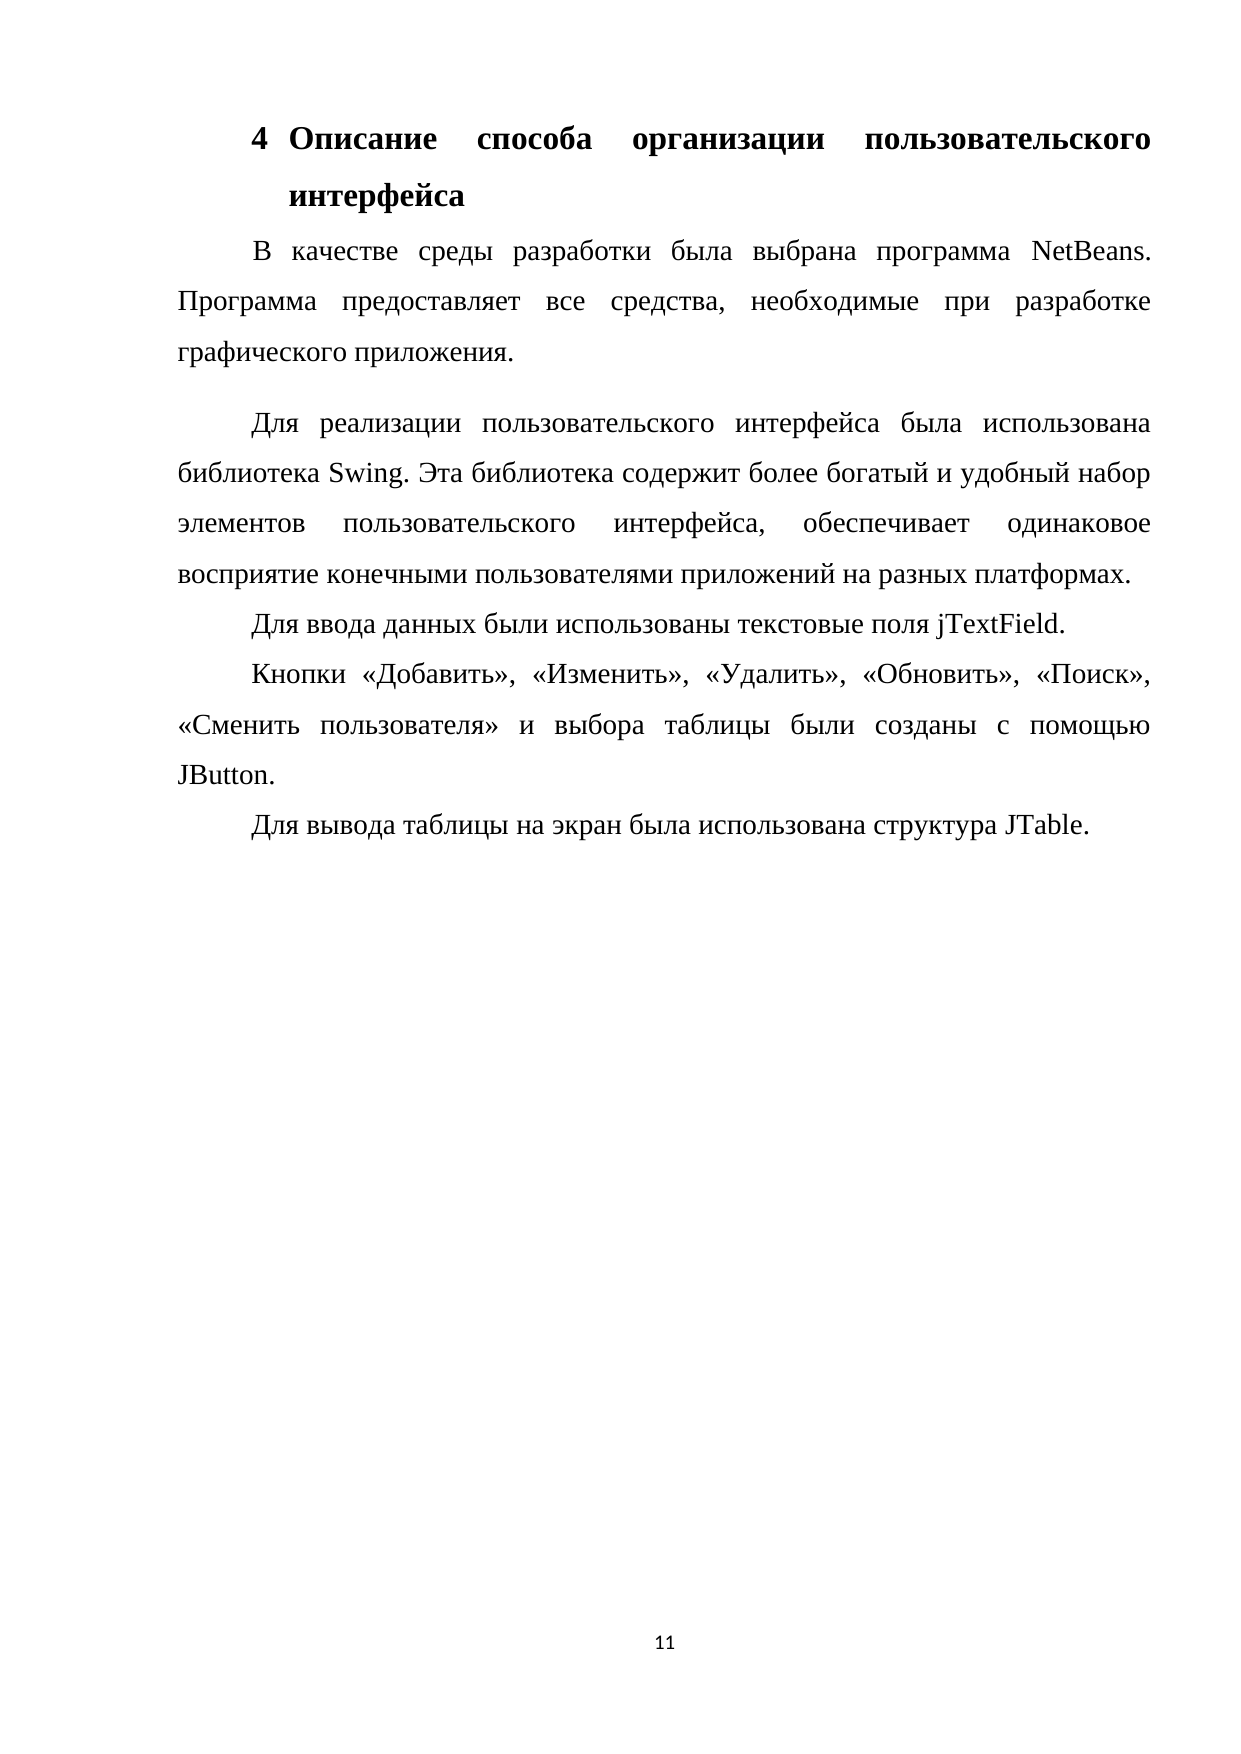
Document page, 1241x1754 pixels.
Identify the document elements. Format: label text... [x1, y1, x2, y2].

text Кнопки «Добавить», «Изменить», «Удалить», «Обновить», «Поиск», «Сменить пользователя» и выбора таблицы были созданы с помощью JButton. [177, 656, 1152, 791]
list Описание способа организации пользовательского интерфейса [251, 118, 1152, 214]
text Для ввода данных были использованы текстовые поля jTextField. [177, 606, 1152, 640]
text Для реализации пользовательского интерфейса была использована библиотека Swing. Эта библиотека содержит более богатый и удобный набор элементов пользовательского интерфейса, обеспечивает одинаковое восприятие конечными пользователями приложений на разных платформах. [177, 405, 1152, 589]
text Для вывода таблицы на экран была использована структура JTable. [177, 807, 1152, 841]
text В качестве среды разработки была выбрана программа NetBeans. Программа предоставляет все средства, необходимые при разработке графического приложения. [177, 233, 1152, 367]
